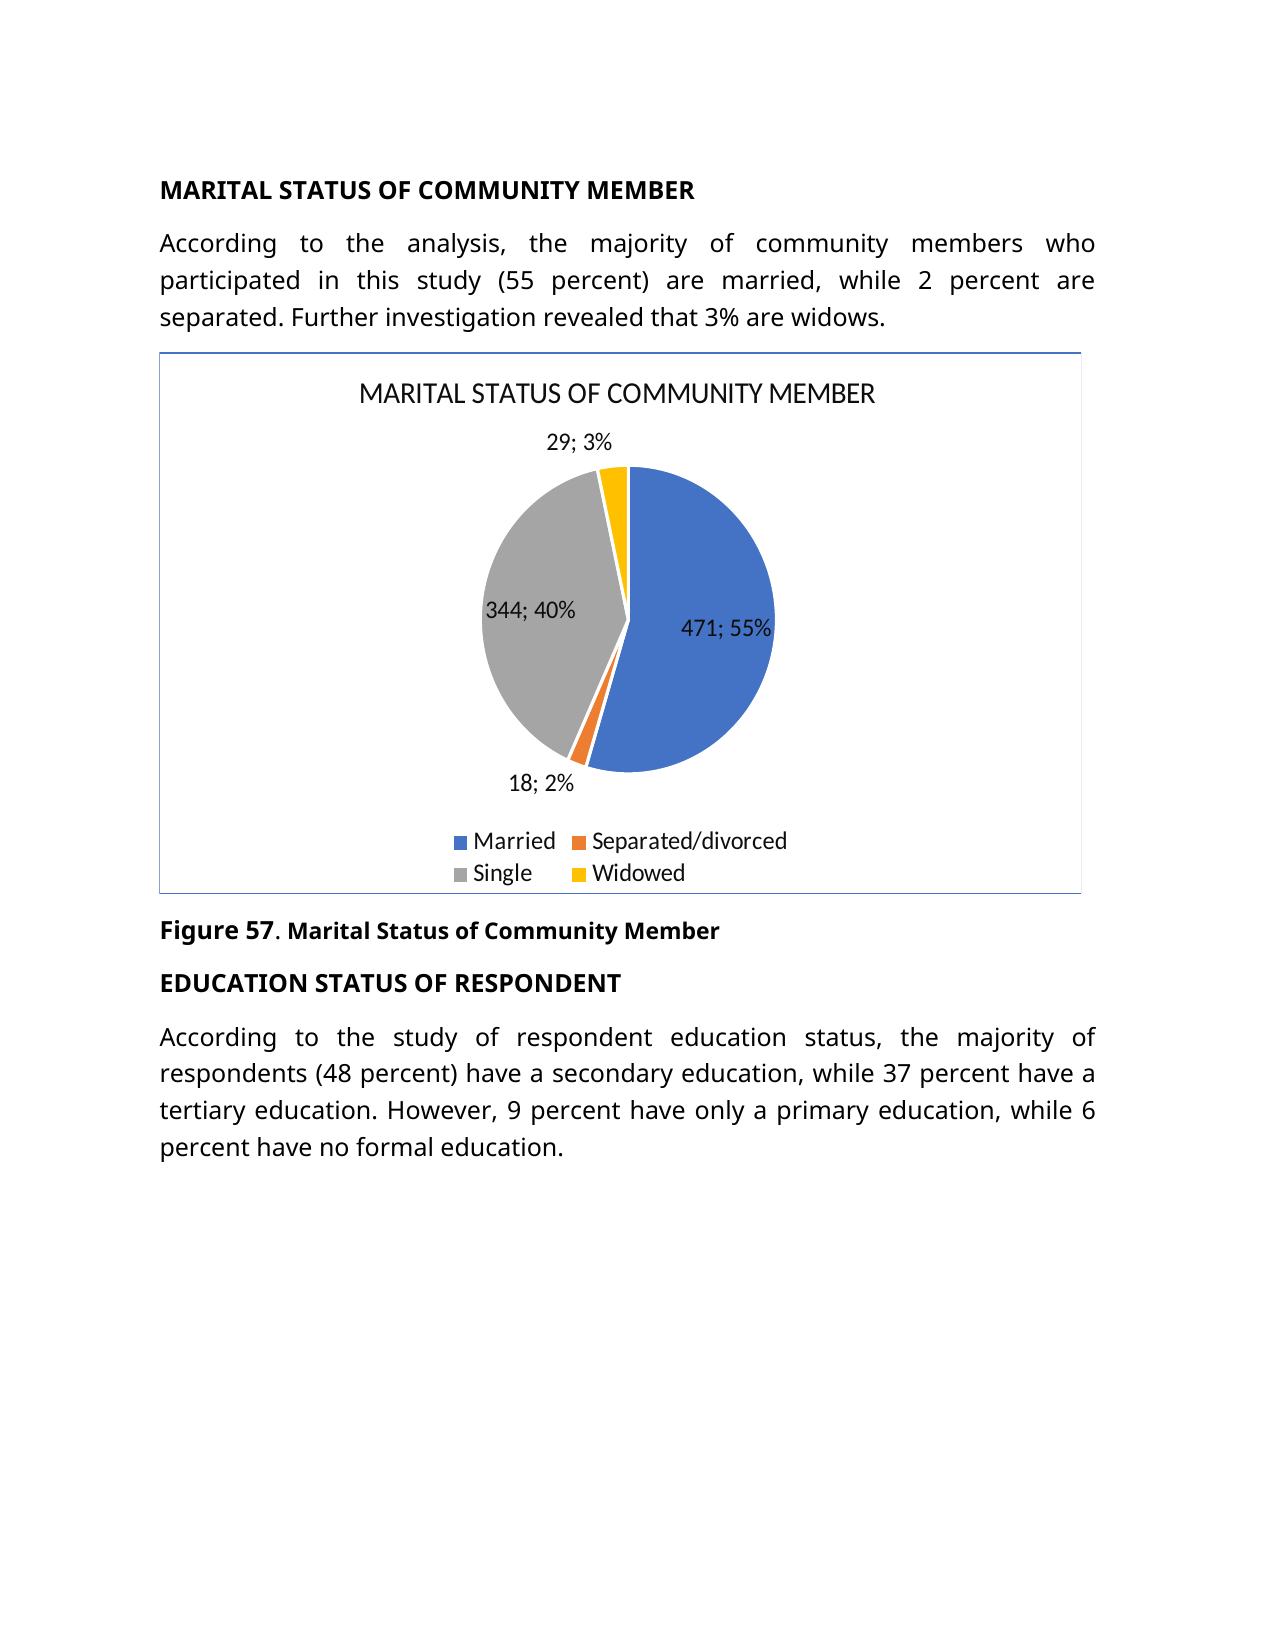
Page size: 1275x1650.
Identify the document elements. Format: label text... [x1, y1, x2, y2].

text Figure 57. Marital Status of Community Member [159, 912, 1097, 946]
text According to the analysis, the majority of community members who participated in this study (55 percent) are married, while 2 percent are separated. Further investigation revealed that 3% are widows. [159, 226, 1097, 333]
text EDUCATION STATUS OF RESPONDENT [159, 966, 1097, 1000]
text MARITAL STATUS OF COMMUNITY MEMBER [159, 172, 1097, 207]
text According to the study of respondent education status, the majority of respondents (48 percent) have a secondary education, while 37 percent have a tertiary education. However, 9 percent have only a primary education, while 6 percent have no formal education. [159, 1019, 1097, 1163]
